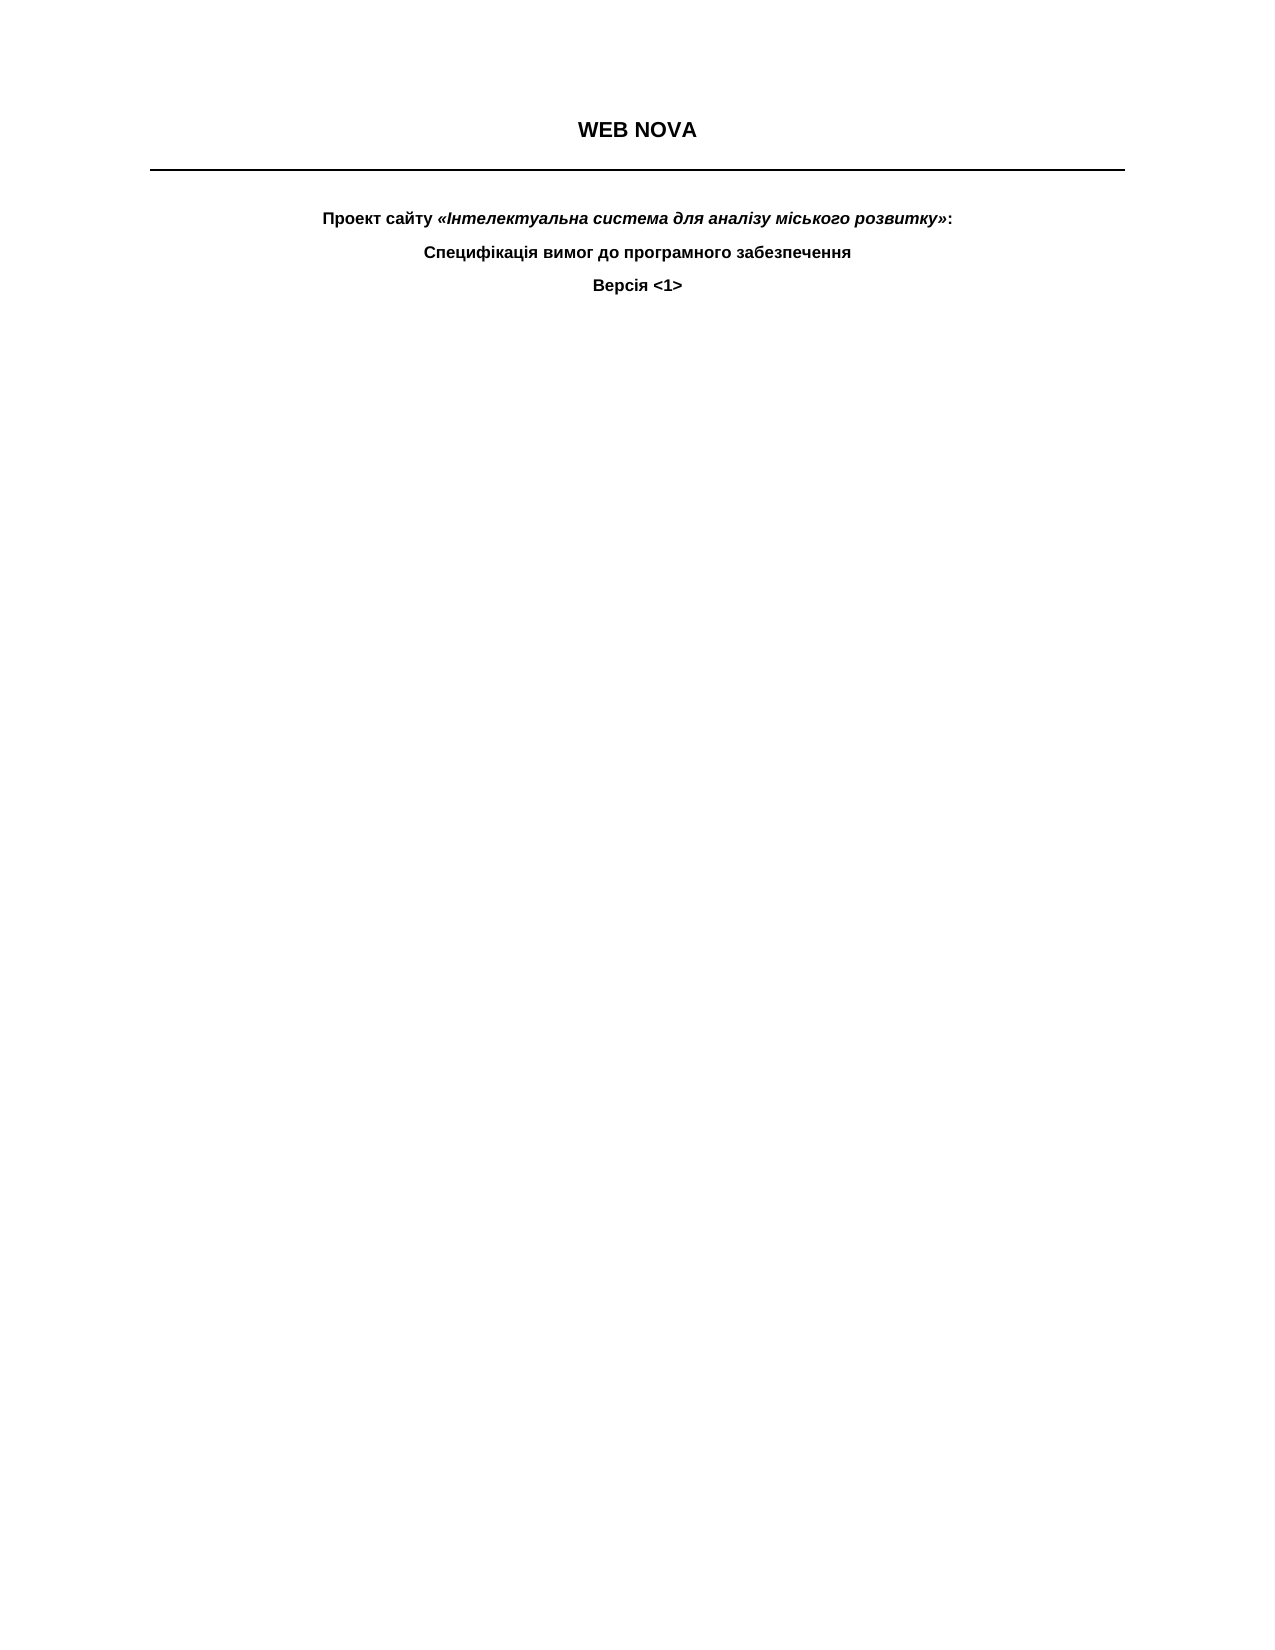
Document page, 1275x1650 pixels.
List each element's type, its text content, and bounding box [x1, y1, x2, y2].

text Проект сайту «Інтелектуальна система для аналізу міського розвитку»: [150, 194, 1125, 228]
title Версія <1> [150, 262, 1125, 295]
title Специфікація вимог до програмного забезпечення [150, 228, 1125, 262]
